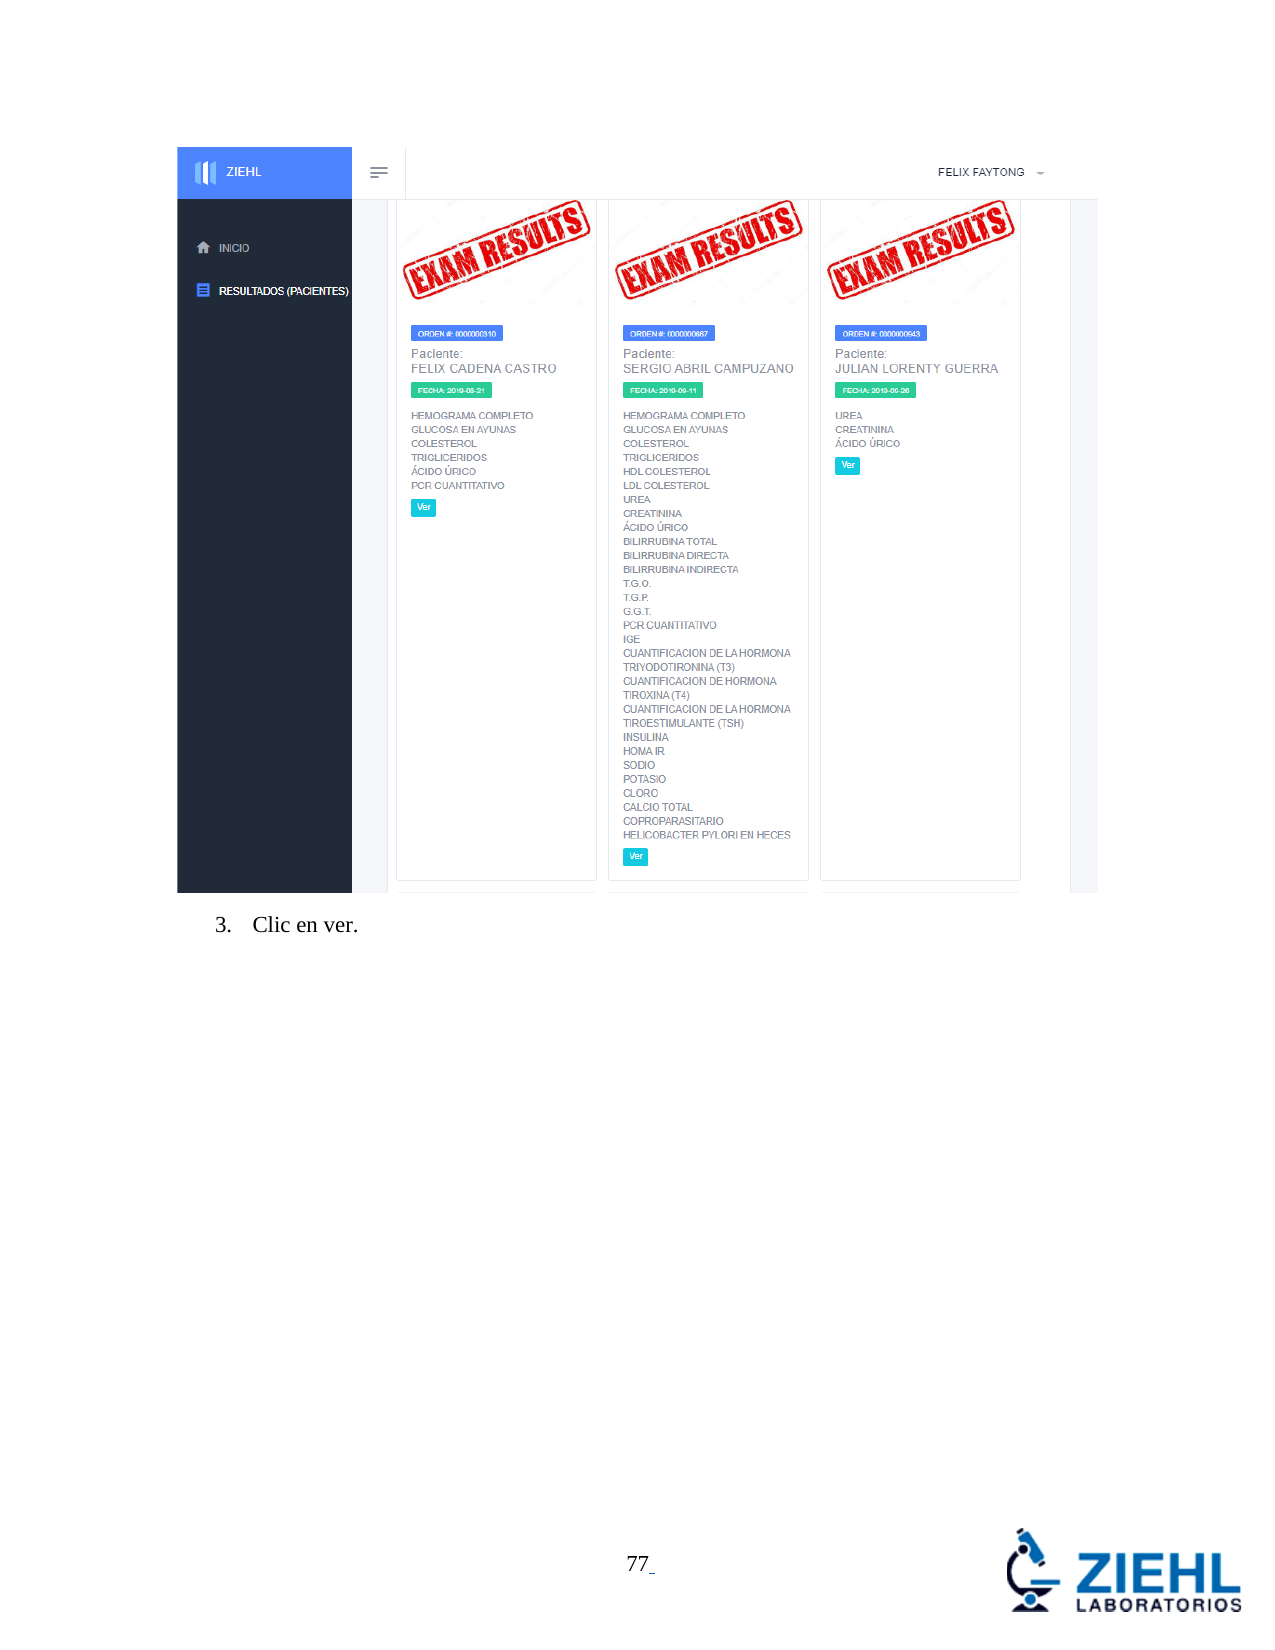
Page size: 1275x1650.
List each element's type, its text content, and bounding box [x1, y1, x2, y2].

picture [1007, 1528, 1242, 1612]
list Clic en ver. [215, 911, 1098, 937]
